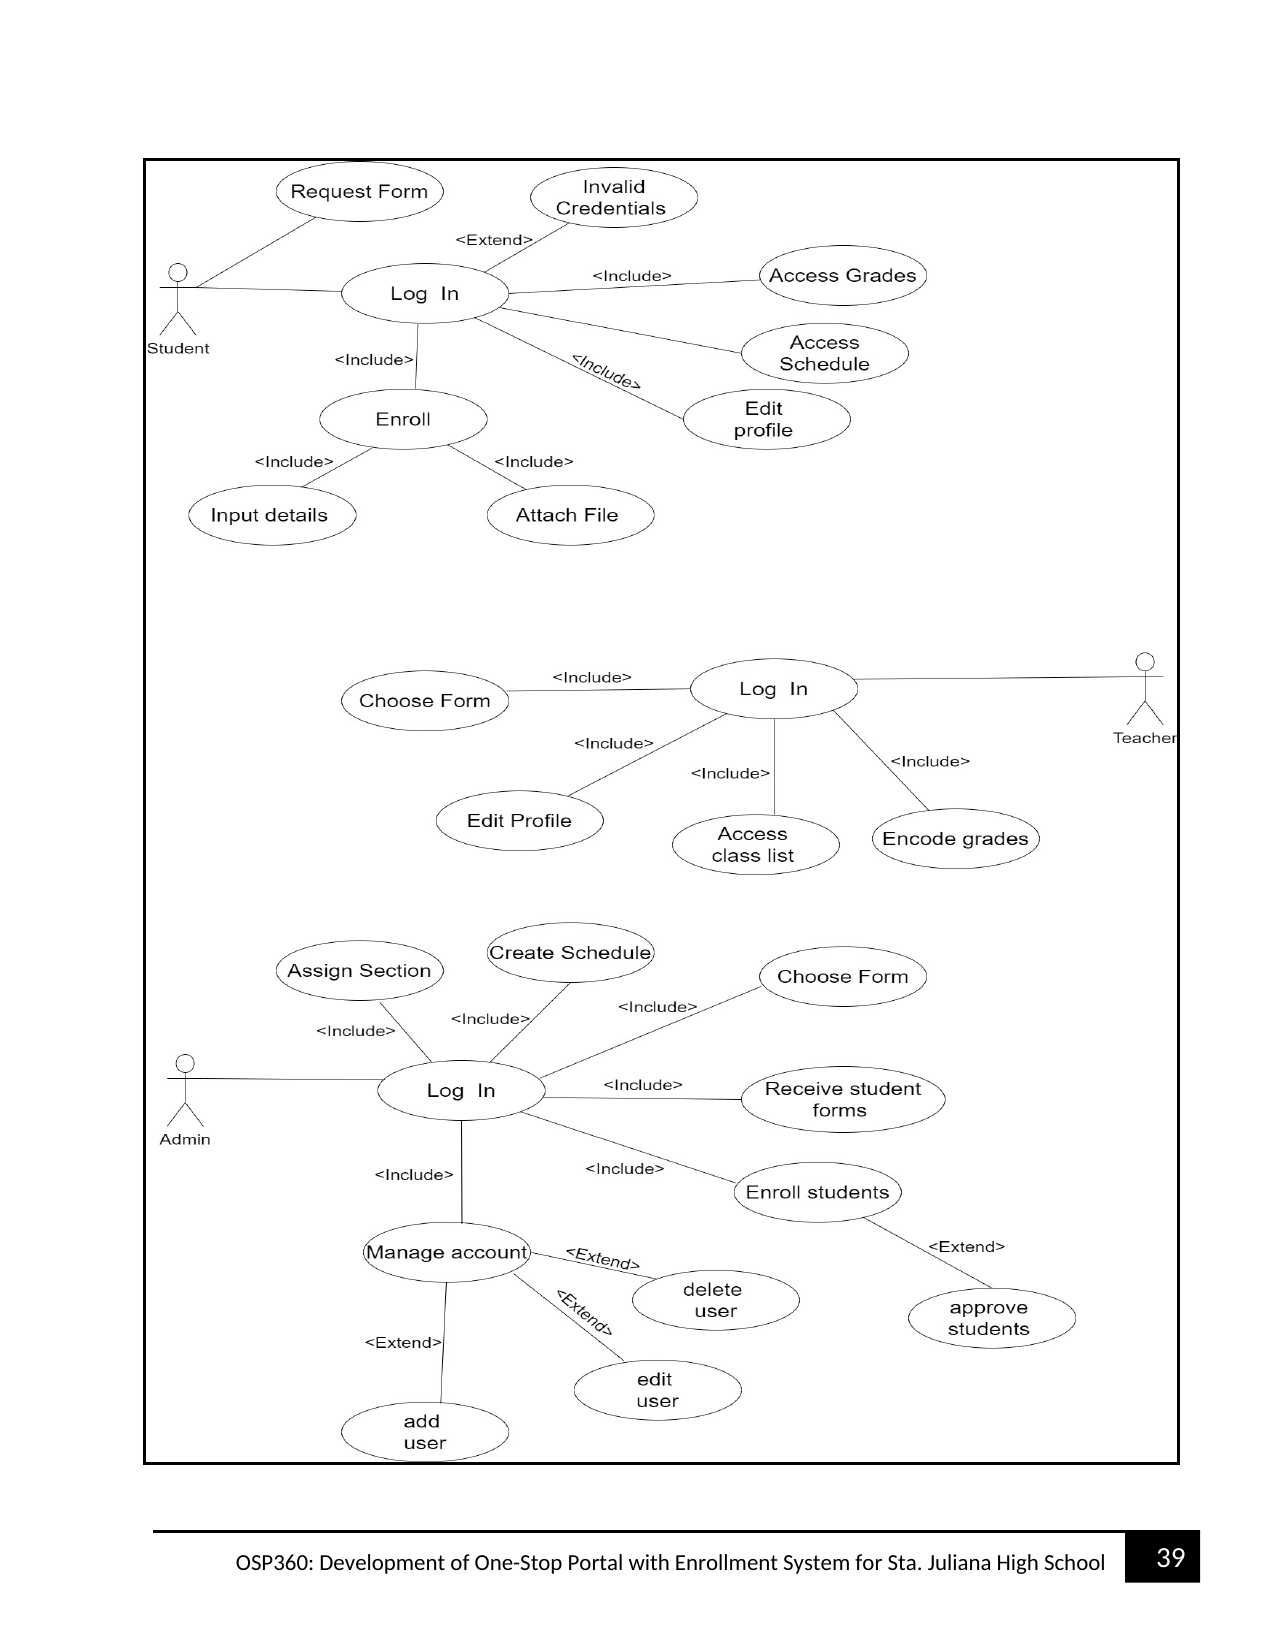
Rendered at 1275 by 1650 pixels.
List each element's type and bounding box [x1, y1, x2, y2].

picture [146, 161, 1177, 1462]
